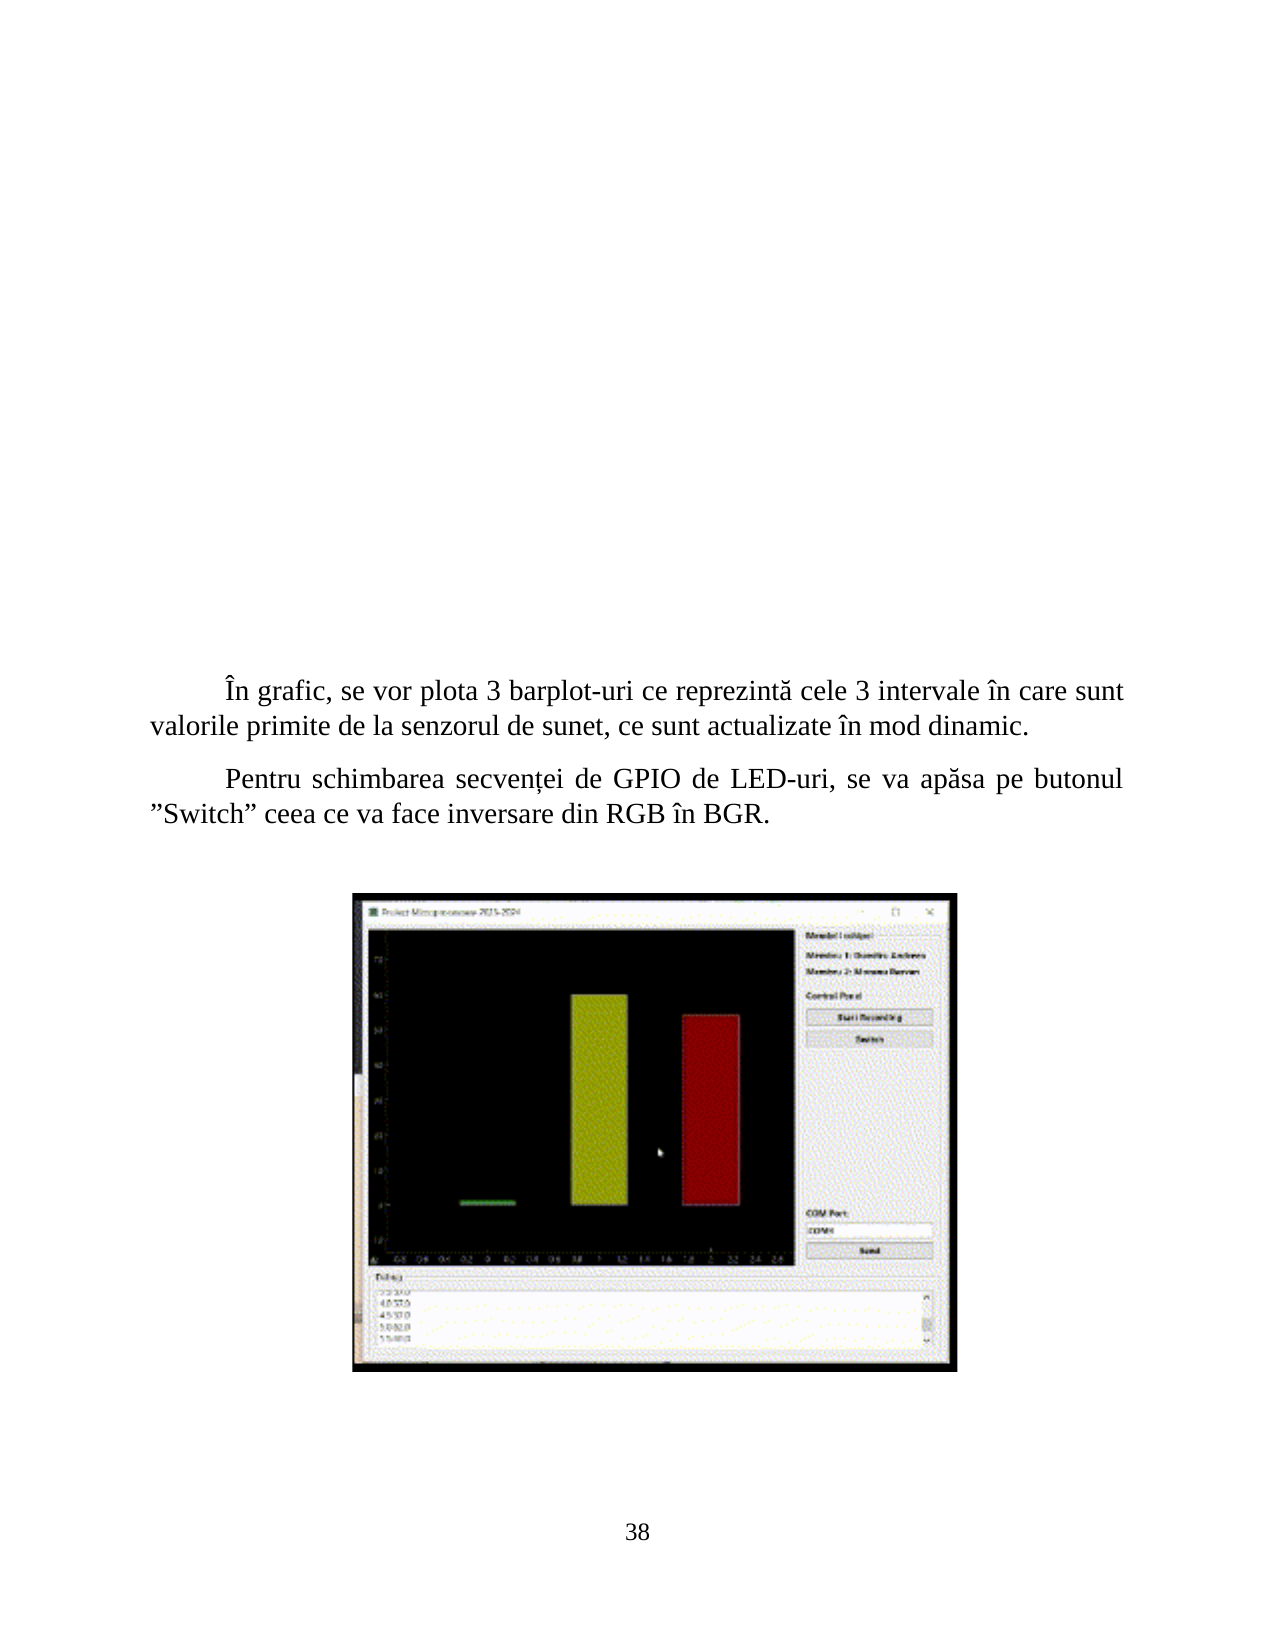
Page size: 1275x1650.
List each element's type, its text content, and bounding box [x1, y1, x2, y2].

picture [352, 893, 958, 1372]
text Pentru schimbarea secvenței de GPIO de LED-uri, se va apăsa pe butonul ”Switch” ceea ce va face inversare din RGB în BGR. [150, 761, 1125, 830]
text În grafic, se vor plota 3 barplot-uri ce reprezintă cele 3 intervale în care sunt valorile primite de la senzorul de sunet, ce sunt actualizate în mod dinamic. [150, 673, 1125, 742]
